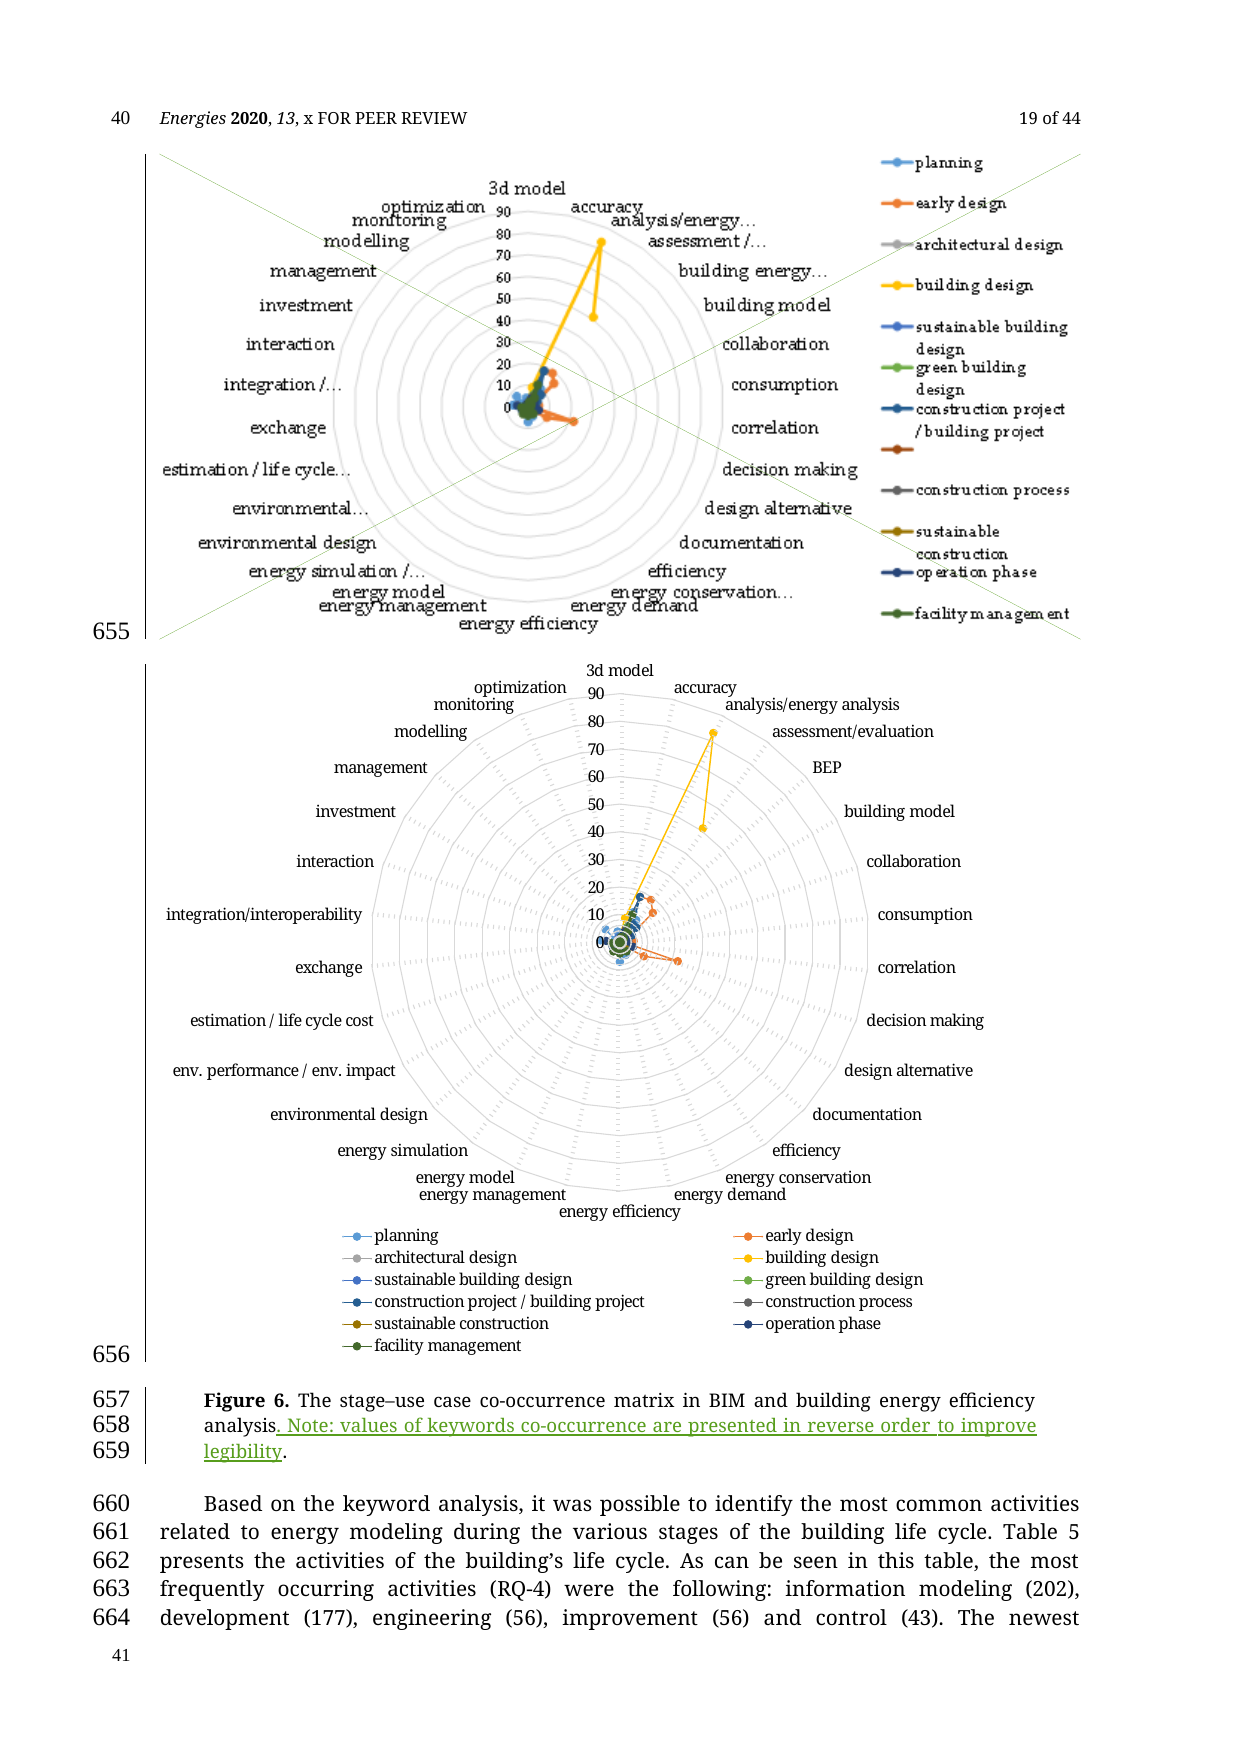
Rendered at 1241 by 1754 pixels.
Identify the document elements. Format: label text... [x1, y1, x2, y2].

text Figure 6. The stage–use case co-occurrence matrix in BIM and building energy efficiency analysis. [204, 1387, 1036, 1464]
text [159, 1489, 1081, 1631]
picture [160, 153, 1080, 395]
picture [161, 398, 1079, 640]
picture [159, 155, 618, 638]
picture [622, 155, 1081, 638]
